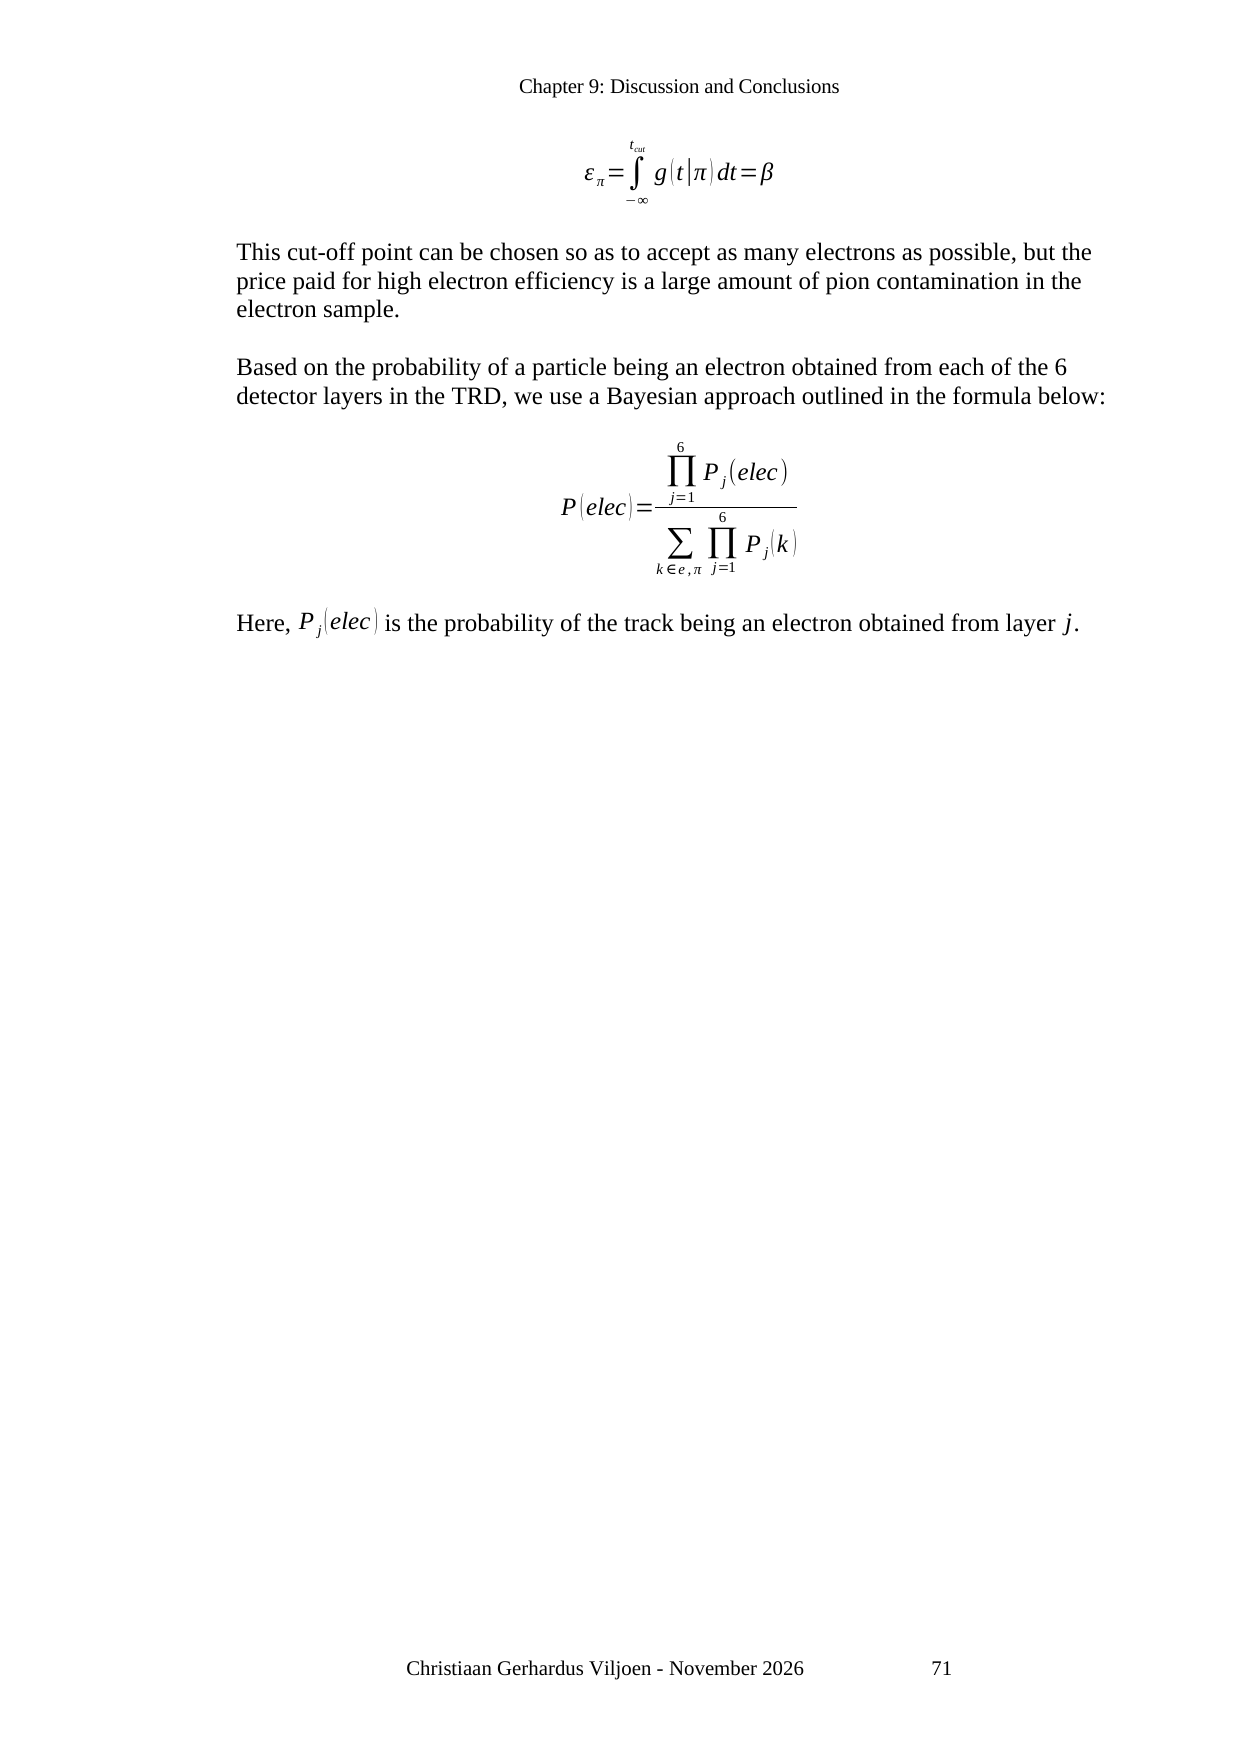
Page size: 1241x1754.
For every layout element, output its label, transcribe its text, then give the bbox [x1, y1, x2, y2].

text This cut-off point can be chosen so as to accept as many electrons as possible, but the price paid for high electron efficiency is a large amount of pion contamination in the electron sample. [236, 237, 1122, 323]
text Here, is the probability of the track being an electron obtained from layer . [236, 606, 1122, 638]
text Based on the probability of a particle being an electron obtained from each of the 6 detector layers in the TRD, we use a Bayesian approach outlined in the formula below: [236, 352, 1122, 409]
